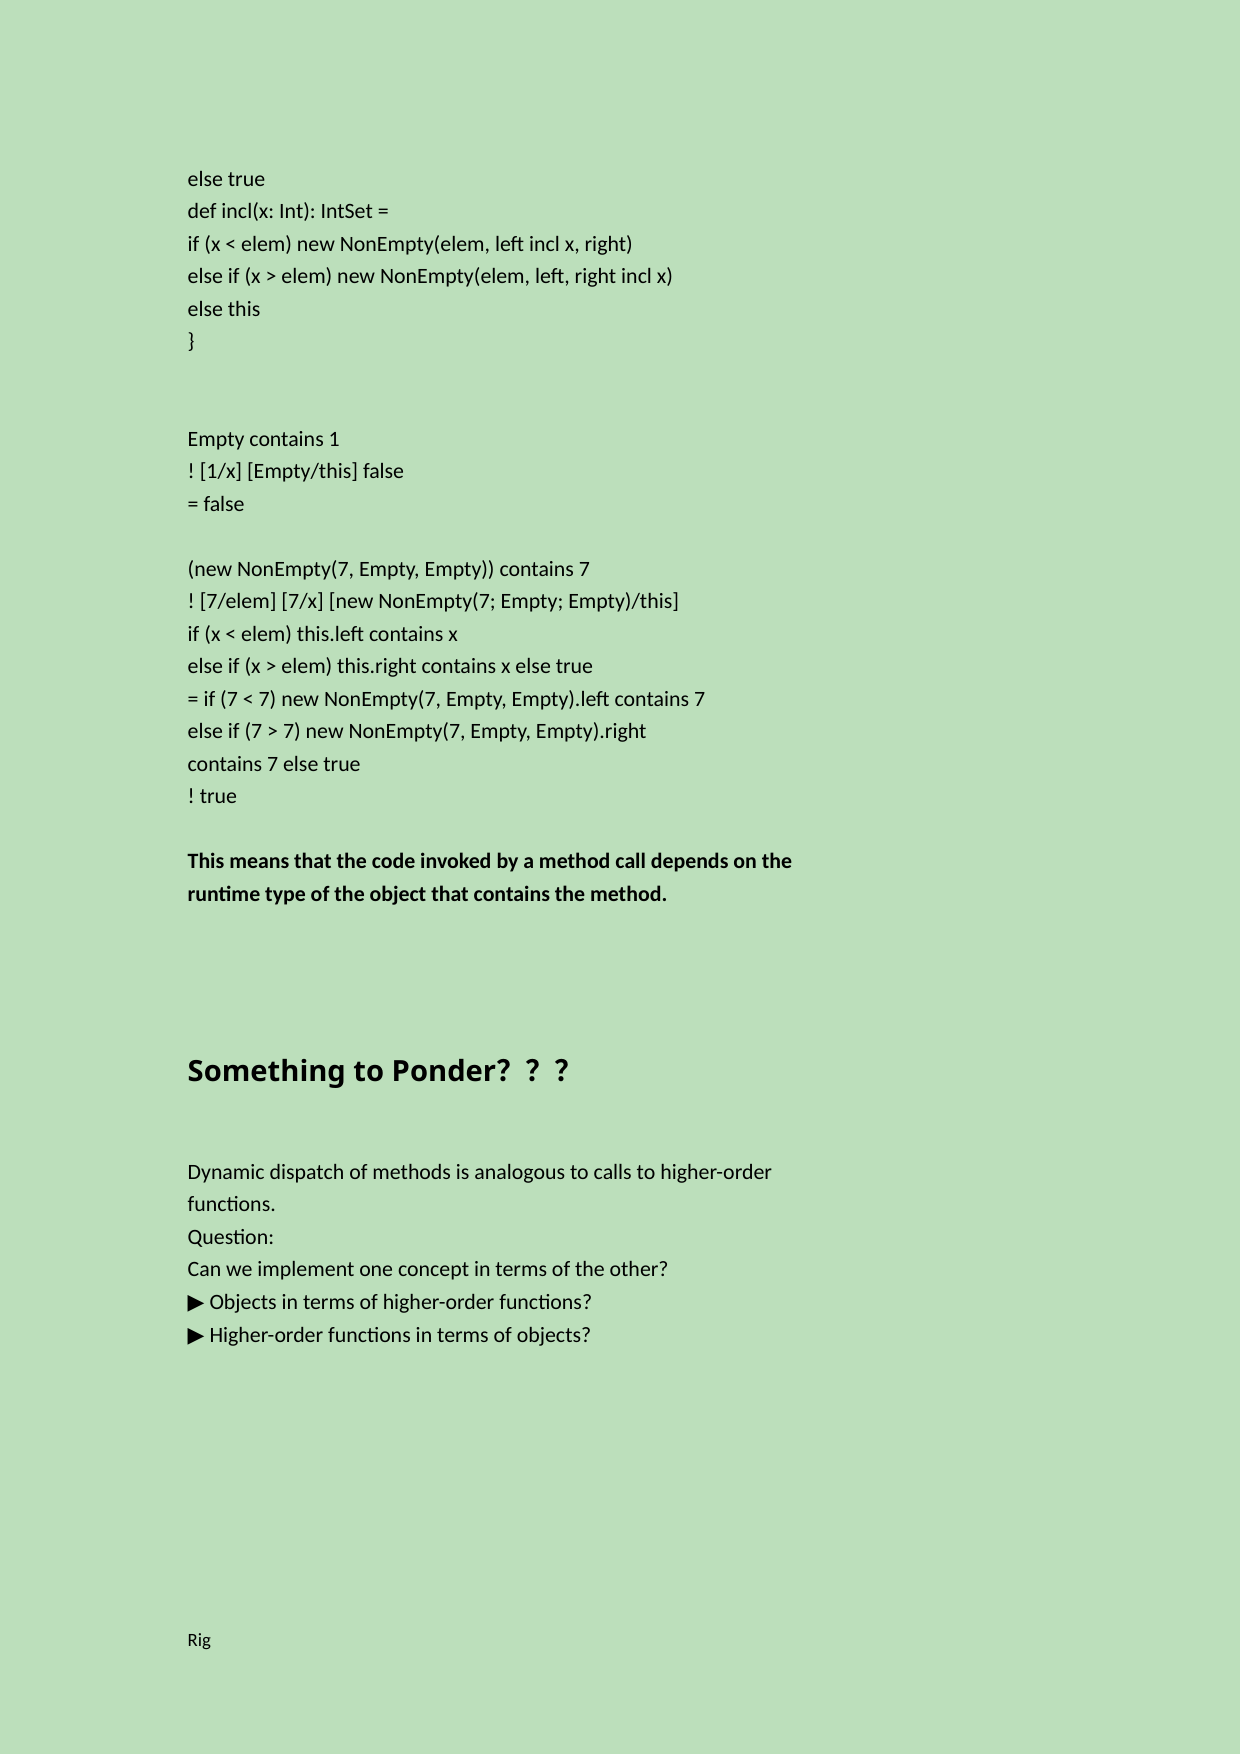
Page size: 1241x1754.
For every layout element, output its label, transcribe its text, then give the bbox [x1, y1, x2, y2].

text This means that the code invoked by a method call depends on the [187, 844, 1053, 877]
text else true [187, 162, 1053, 194]
text functions. [187, 1187, 1053, 1220]
text runtime type of the object that contains the method. [187, 877, 1053, 909]
text else if (x > elem) new NonEmpty(elem, left, right incl x) [187, 259, 1053, 292]
text (new NonEmpty(7, Empty, Empty)) contains 7 [187, 552, 1053, 584]
text ▶ Objects in terms of higher-order functions? [187, 1285, 1053, 1317]
text ! [1/x] [Empty/this] false [187, 454, 1053, 487]
text } [187, 324, 1053, 357]
text Can we implement one concept in terms of the other? [187, 1252, 1053, 1285]
text if (x < elem) this.left contains x [187, 617, 1053, 649]
text = if (7 < 7) new NonEmpty(7, Empty, Empty).left contains 7 [187, 682, 1053, 714]
subtitle Something to Ponder？？？ [187, 1036, 1053, 1101]
text contains 7 else true [187, 747, 1053, 779]
text = false [187, 487, 1053, 519]
text ! [7/elem] [7/x] [new NonEmpty(7; Empty; Empty)/this] [187, 584, 1053, 617]
text ▶ Higher-order functions in terms of objects? [187, 1317, 1053, 1350]
text Question: [187, 1220, 1053, 1252]
text ! true [187, 779, 1053, 812]
text Dynamic dispatch of methods is analogous to calls to higher-order [187, 1155, 1053, 1187]
text Empty contains 1 [187, 422, 1053, 454]
text else if (7 > 7) new NonEmpty(7, Empty, Empty).right [187, 714, 1053, 747]
text else if (x > elem) this.right contains x else true [187, 649, 1053, 682]
text if (x < elem) new NonEmpty(elem, left incl x, right) [187, 227, 1053, 259]
text else this [187, 292, 1053, 324]
text def incl(x: Int): IntSet = [187, 194, 1053, 227]
